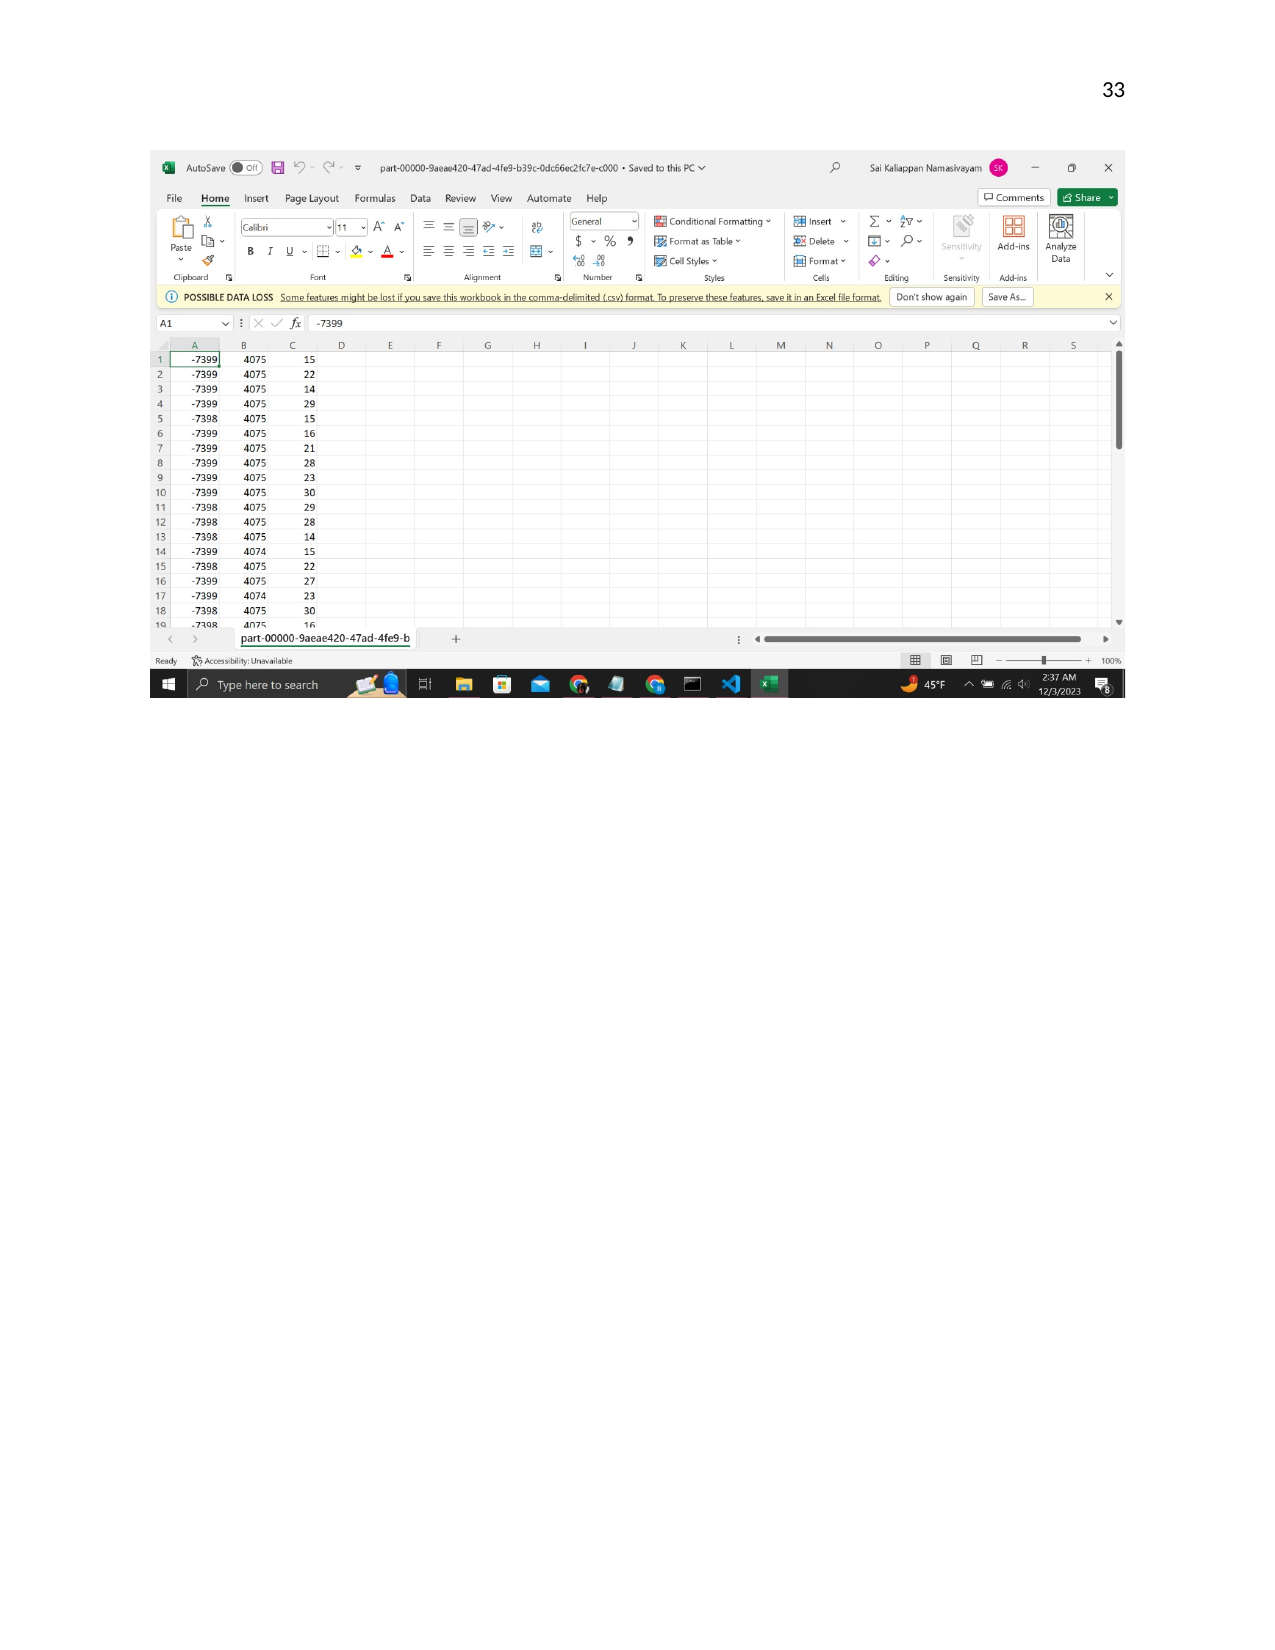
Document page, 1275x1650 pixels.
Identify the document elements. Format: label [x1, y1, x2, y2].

picture [150, 150, 1125, 698]
